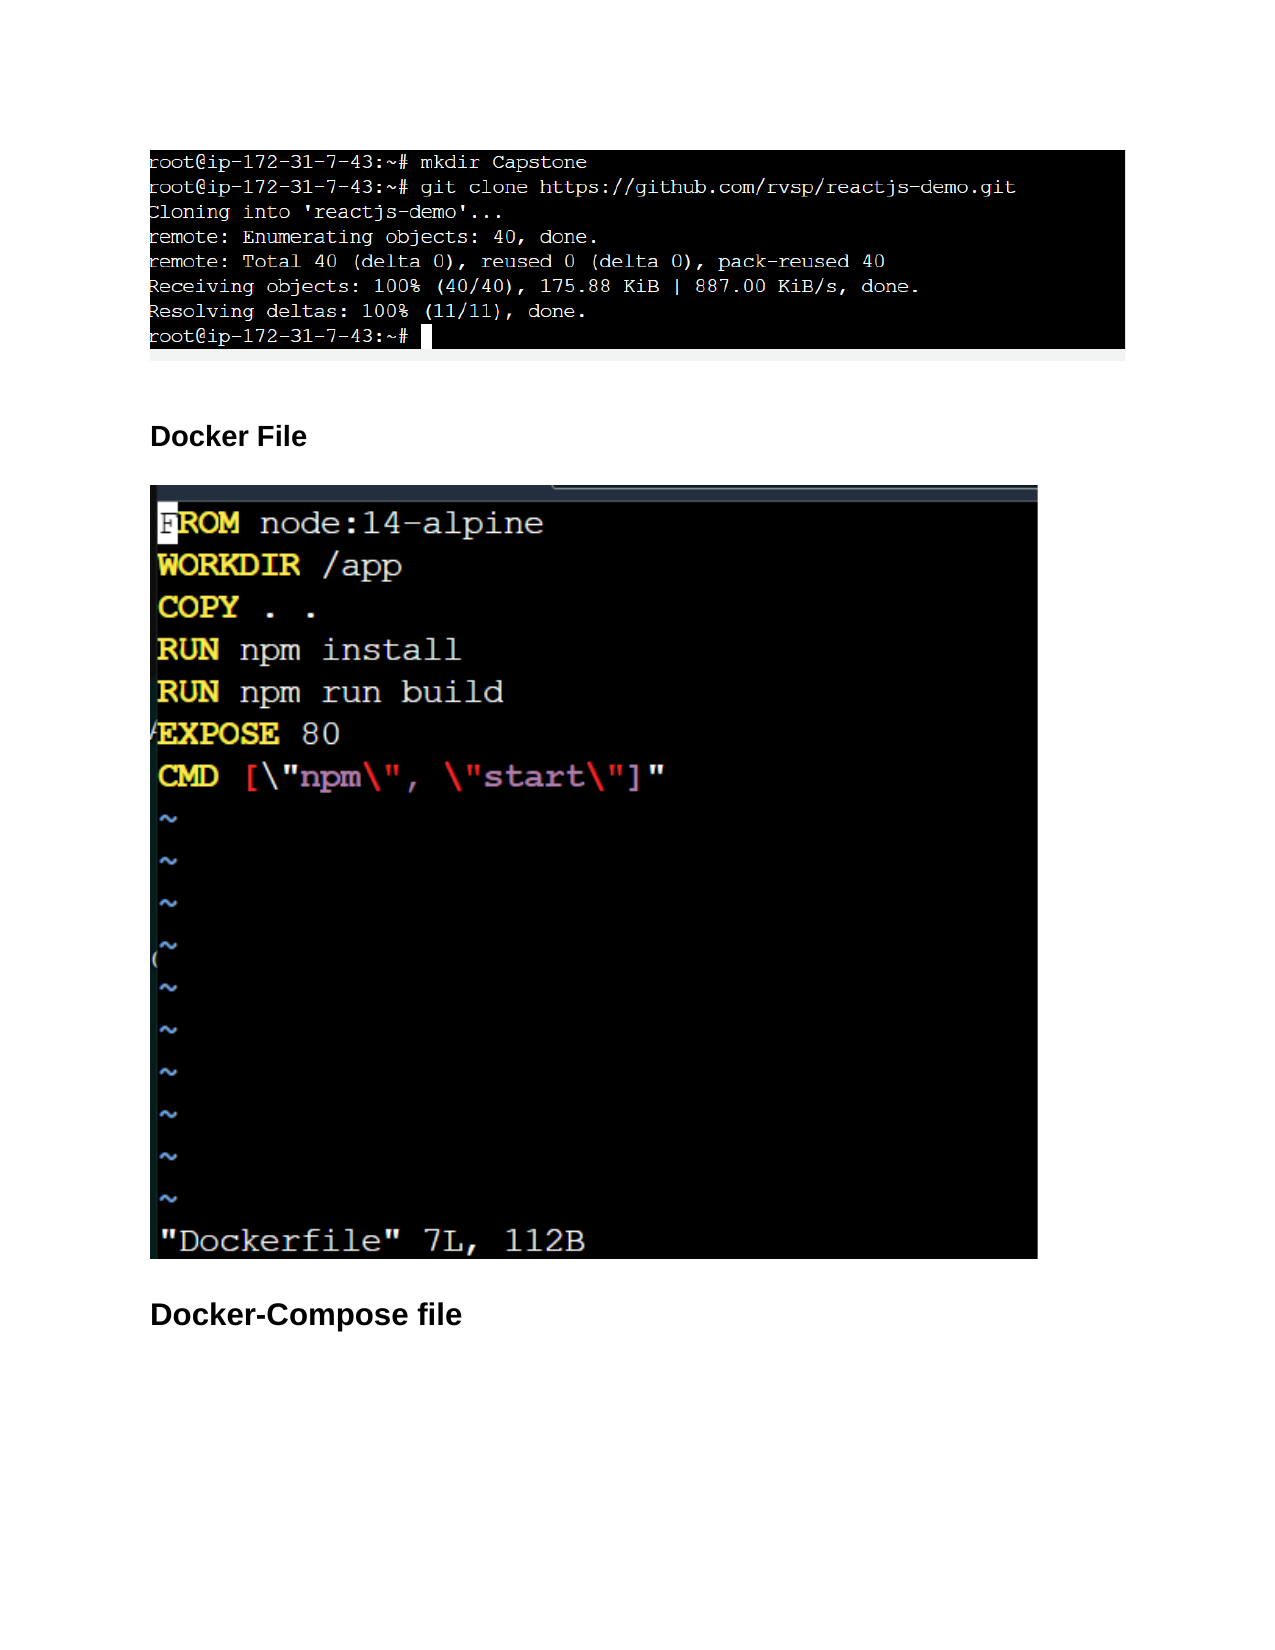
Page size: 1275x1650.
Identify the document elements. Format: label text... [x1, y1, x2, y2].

picture [150, 485, 1038, 1259]
text Docker File [150, 419, 1125, 453]
picture [150, 150, 1125, 361]
text Docker-Compose file [150, 1296, 1125, 1332]
